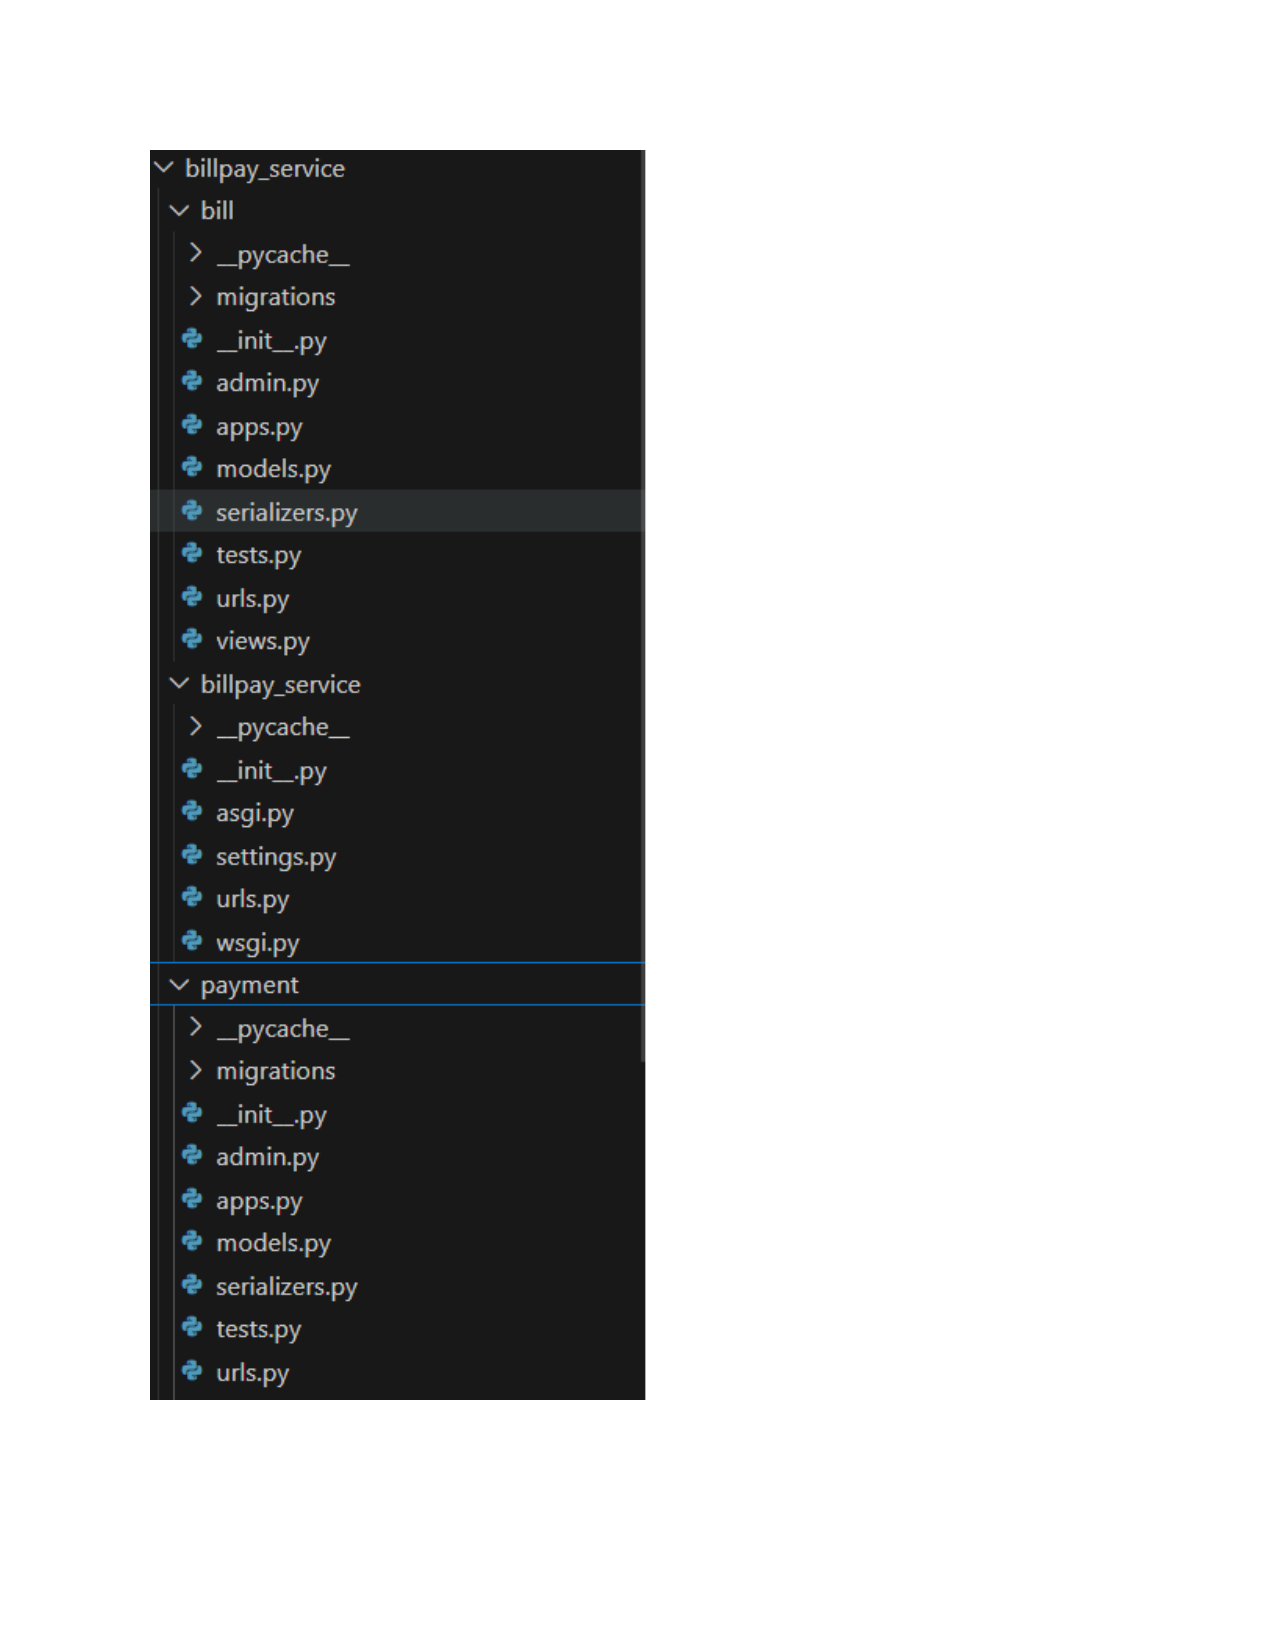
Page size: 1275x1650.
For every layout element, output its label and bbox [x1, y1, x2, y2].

picture [150, 150, 646, 1400]
